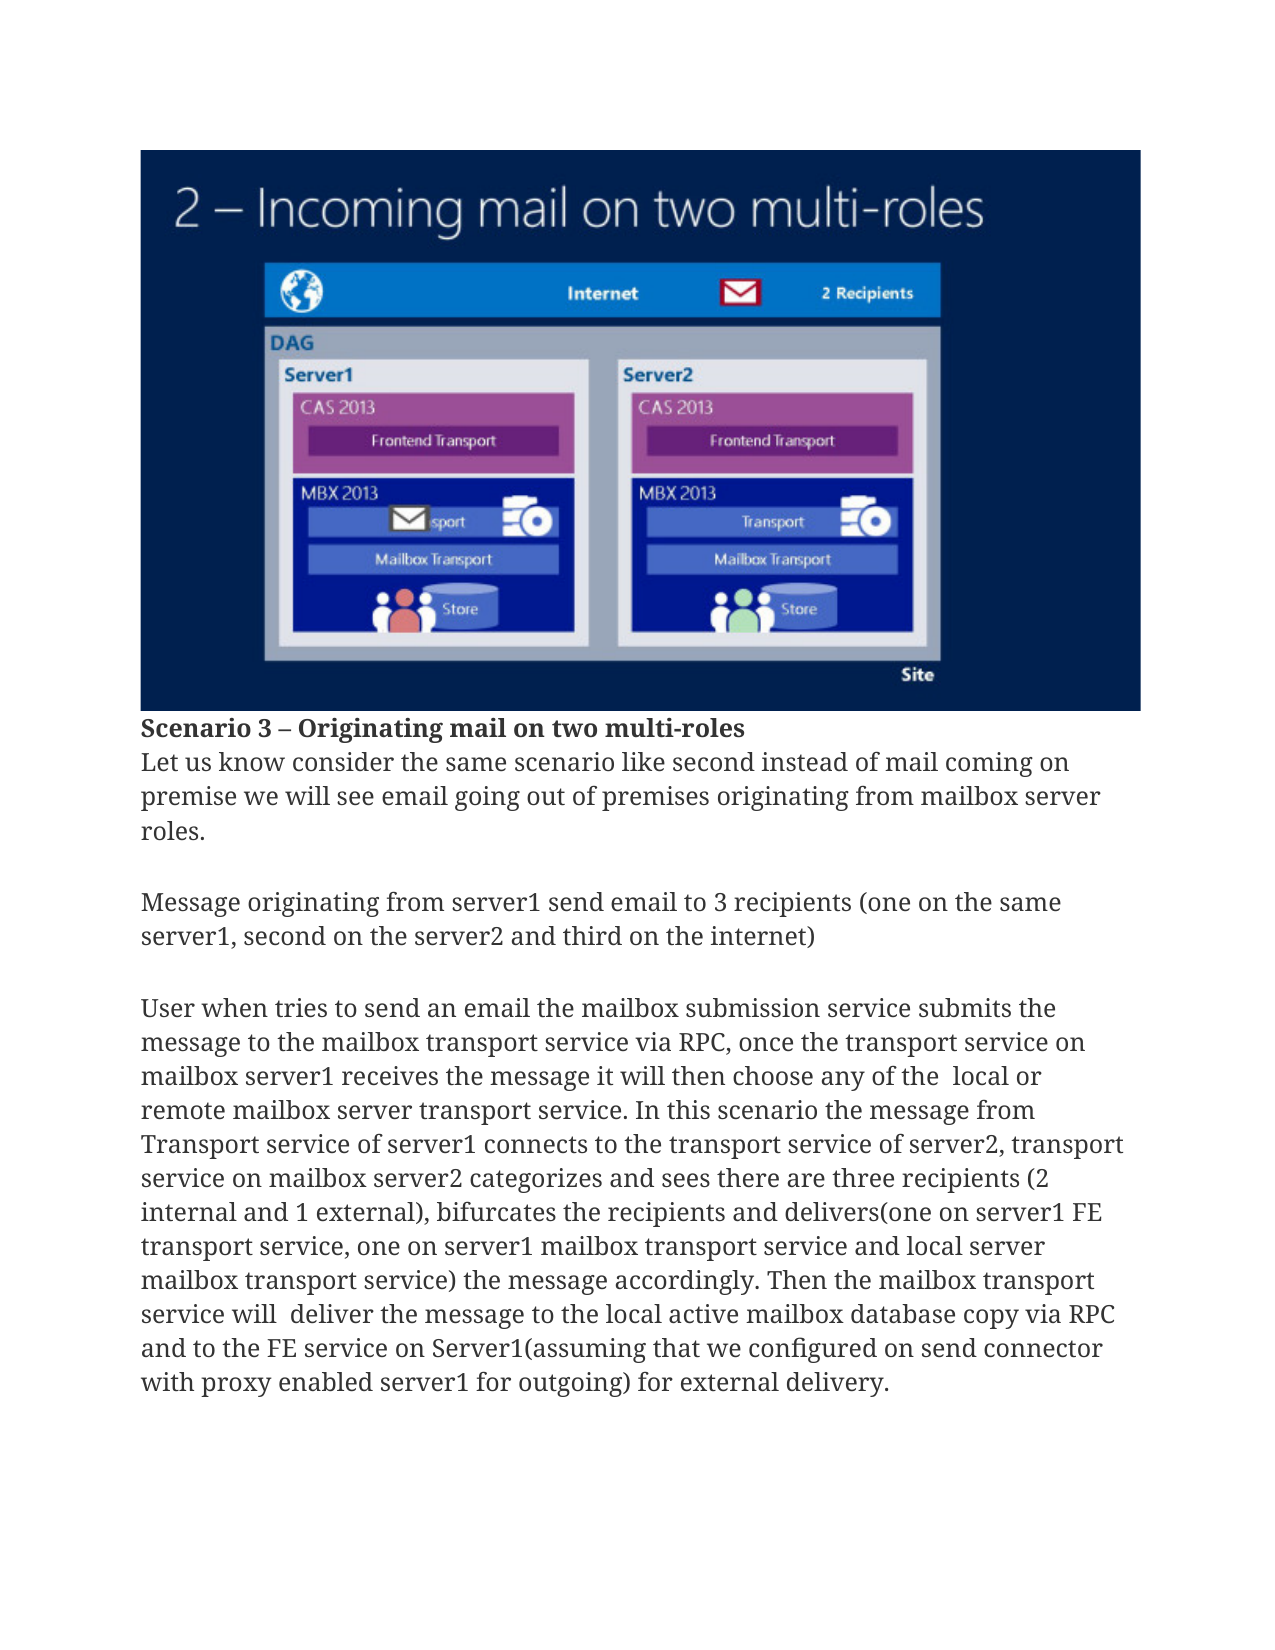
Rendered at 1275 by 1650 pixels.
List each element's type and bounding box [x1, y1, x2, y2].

picture [140, 150, 1141, 711]
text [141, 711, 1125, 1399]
